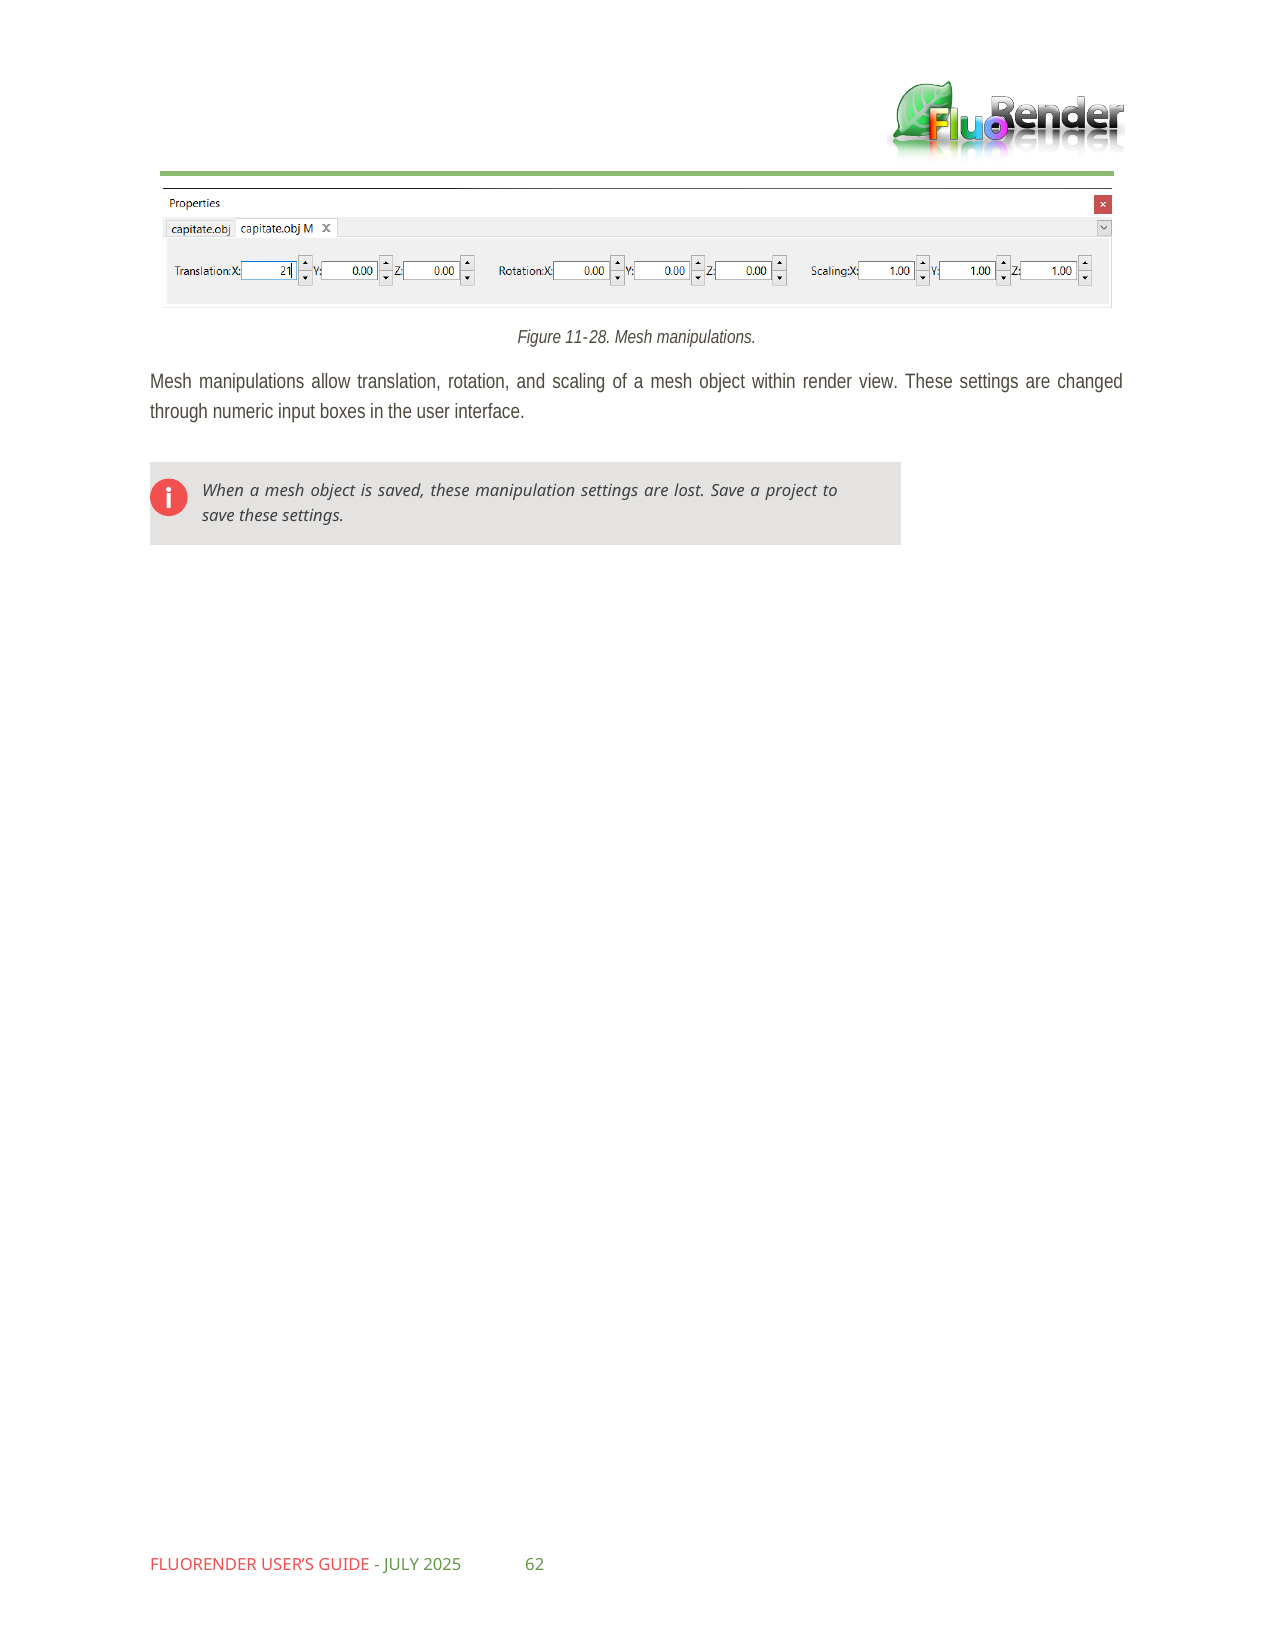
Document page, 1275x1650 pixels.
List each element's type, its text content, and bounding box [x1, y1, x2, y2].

picture [887, 75, 1125, 165]
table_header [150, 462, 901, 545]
picture [162, 188, 1113, 308]
text Mesh manipulations allow translation, rotation, and scaling of a mesh object within render view. These settings are changed through numeric input boxes in the user interface. [150, 369, 1125, 423]
